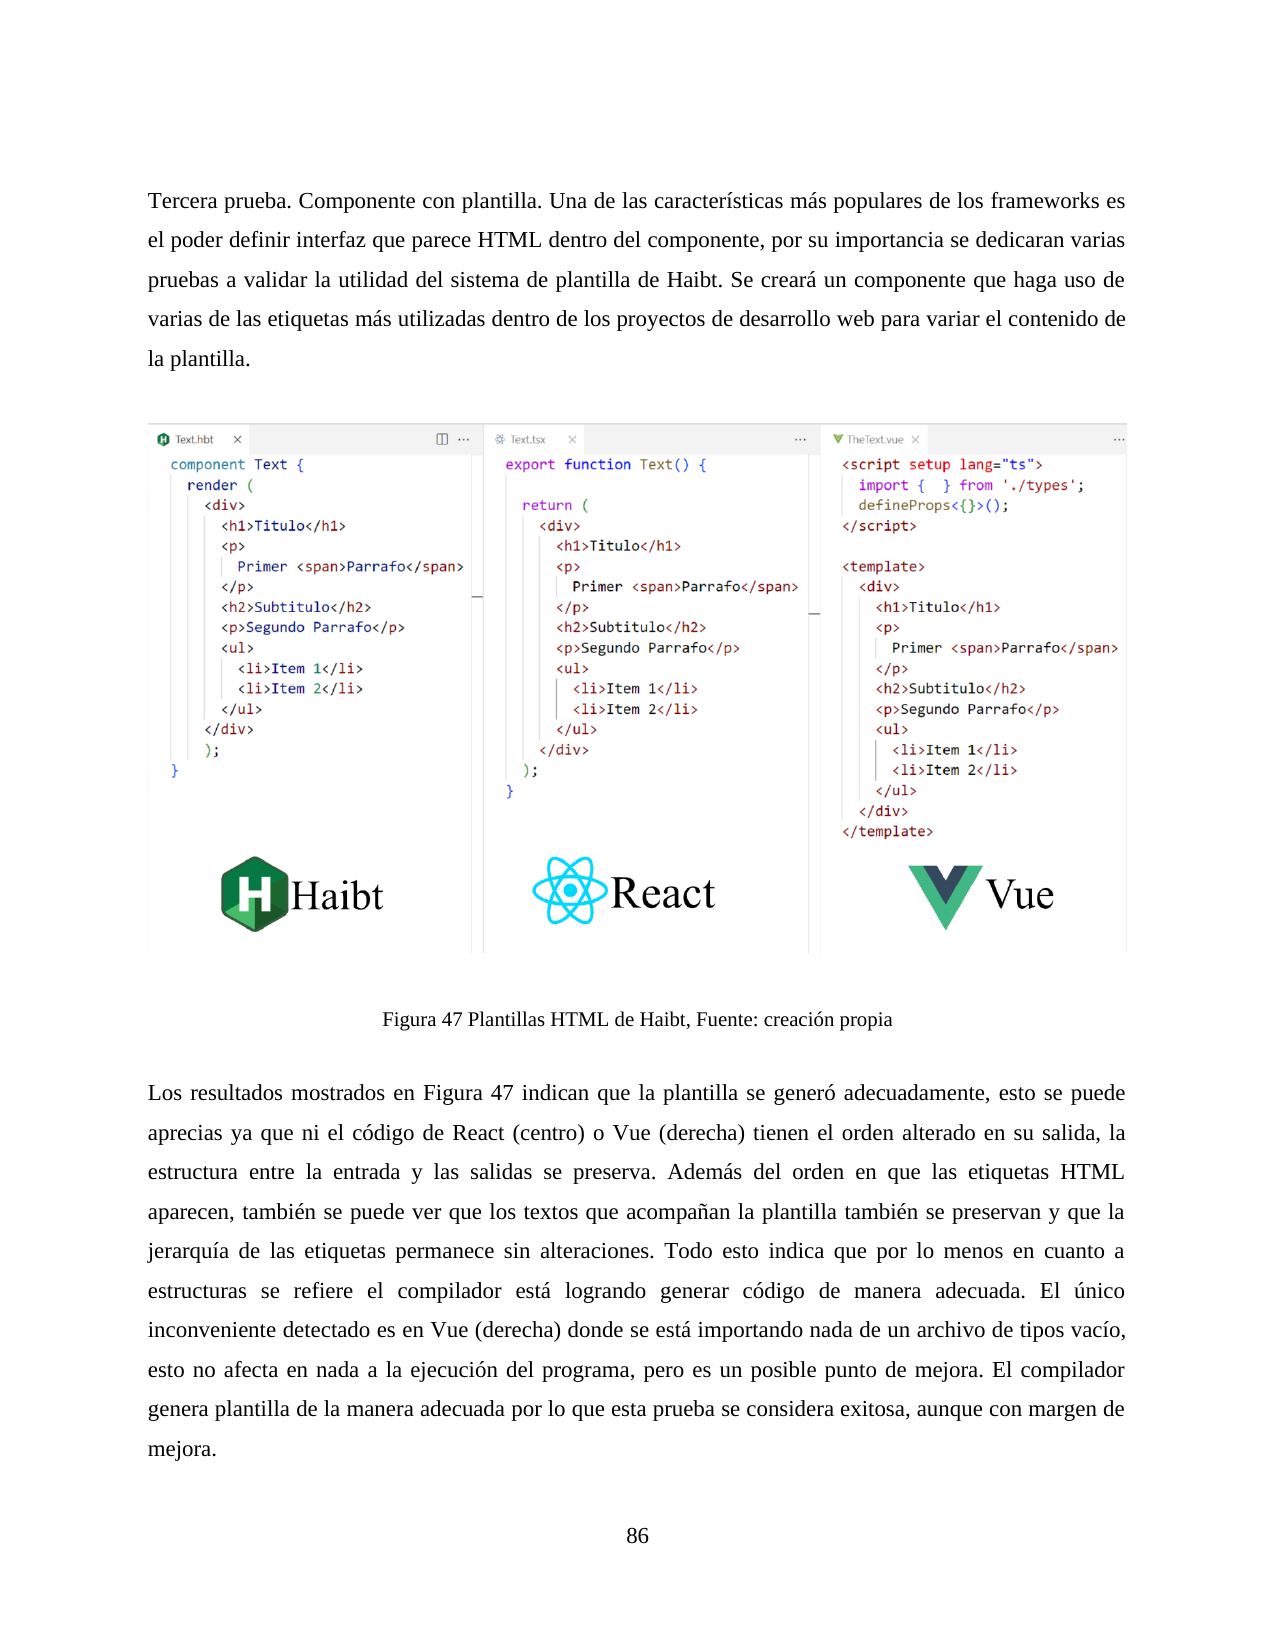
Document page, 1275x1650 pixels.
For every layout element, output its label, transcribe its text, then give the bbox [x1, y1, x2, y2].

text Figura 47 Plantillas HTML de Haibt, Fuente: creación propia [148, 1007, 1127, 1031]
text Tercera prueba. Componente con plantilla. Una de las características más populares de los frameworks es el poder definir interfaz que parece HTML dentro del componente, por su importancia se dedicaran varias pruebas a validar la utilidad del sistema de plantilla de Haibt. Se creará un componente que haga uso de varias de las etiquetas más utilizadas dentro de los proyectos de desarrollo web para variar el contenido de la plantilla. [148, 187, 1127, 371]
text Los resultados mostrados en Figura 47 indican que la plantilla se generó adecuadamente, esto se puede aprecias ya que ni el código de React (centro) o Vue (derecha) tienen el orden alterado en su salida, la estructura entre la entrada y las salidas se preserva. Además del orden en que las etiquetas HTML aparecen, también se puede ver que los textos que acompañan la plantilla también se preservan y que la jerarquía de las etiquetas permanece sin alteraciones. Todo esto indica que por lo menos en cuanto a estructuras se refiere el compilador está logrando generar código de manera adecuada. El único inconveniente detectado es en Vue (derecha) donde se está importando nada de un archivo de tipos vacío, esto no afecta en nada a la ejecución del programa, pero es un posible punto de mejora. El compilador genera plantilla de la manera adecuada por lo que esta prueba se considera exitosa, aunque con margen de mejora. [148, 1079, 1127, 1461]
picture [147, 423, 1128, 955]
